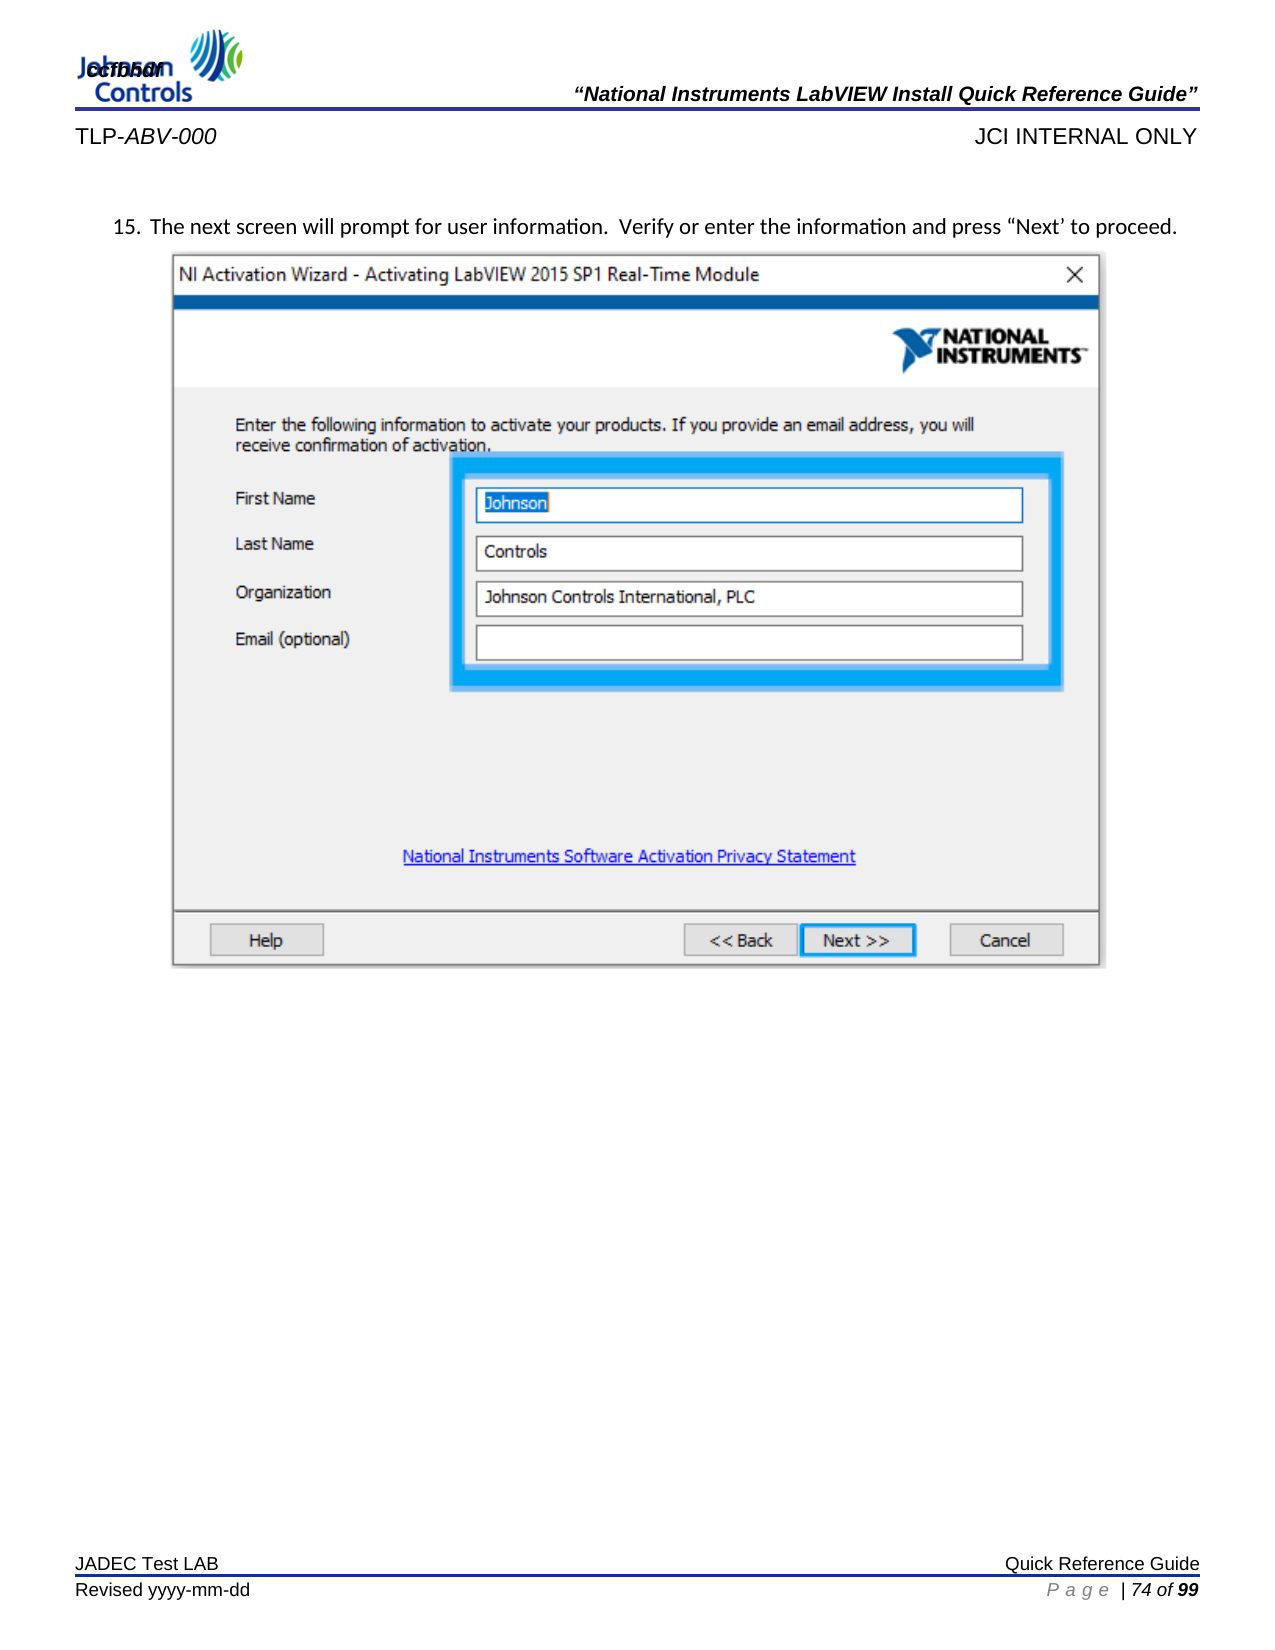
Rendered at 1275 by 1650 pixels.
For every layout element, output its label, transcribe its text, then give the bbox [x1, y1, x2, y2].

list The next screen will prompt for user information. Verify or enter the information and press “Next’ to proceed. [112, 212, 1200, 240]
picture [168, 250, 1108, 972]
picture [76, 26, 246, 105]
